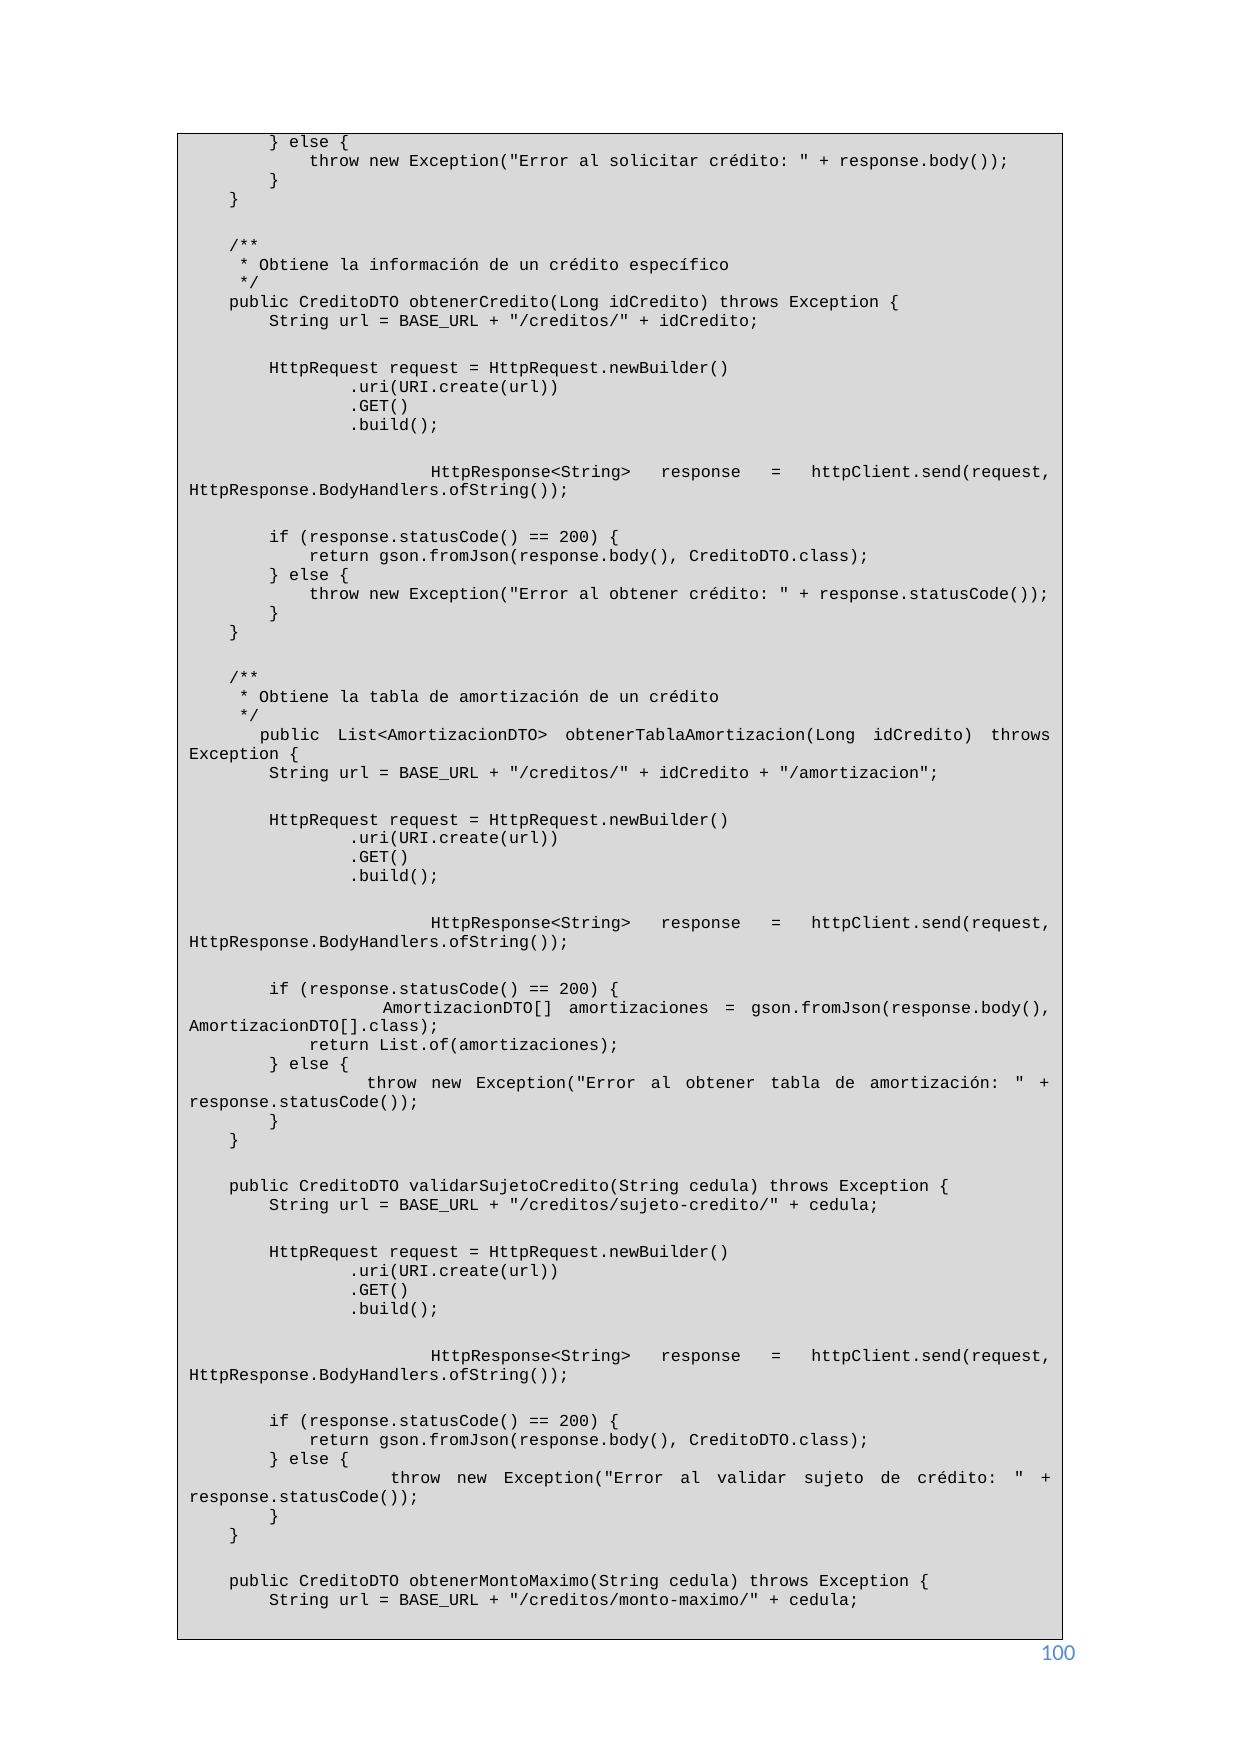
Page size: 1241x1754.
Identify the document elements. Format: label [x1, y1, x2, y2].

table_header [178, 134, 1062, 1639]
